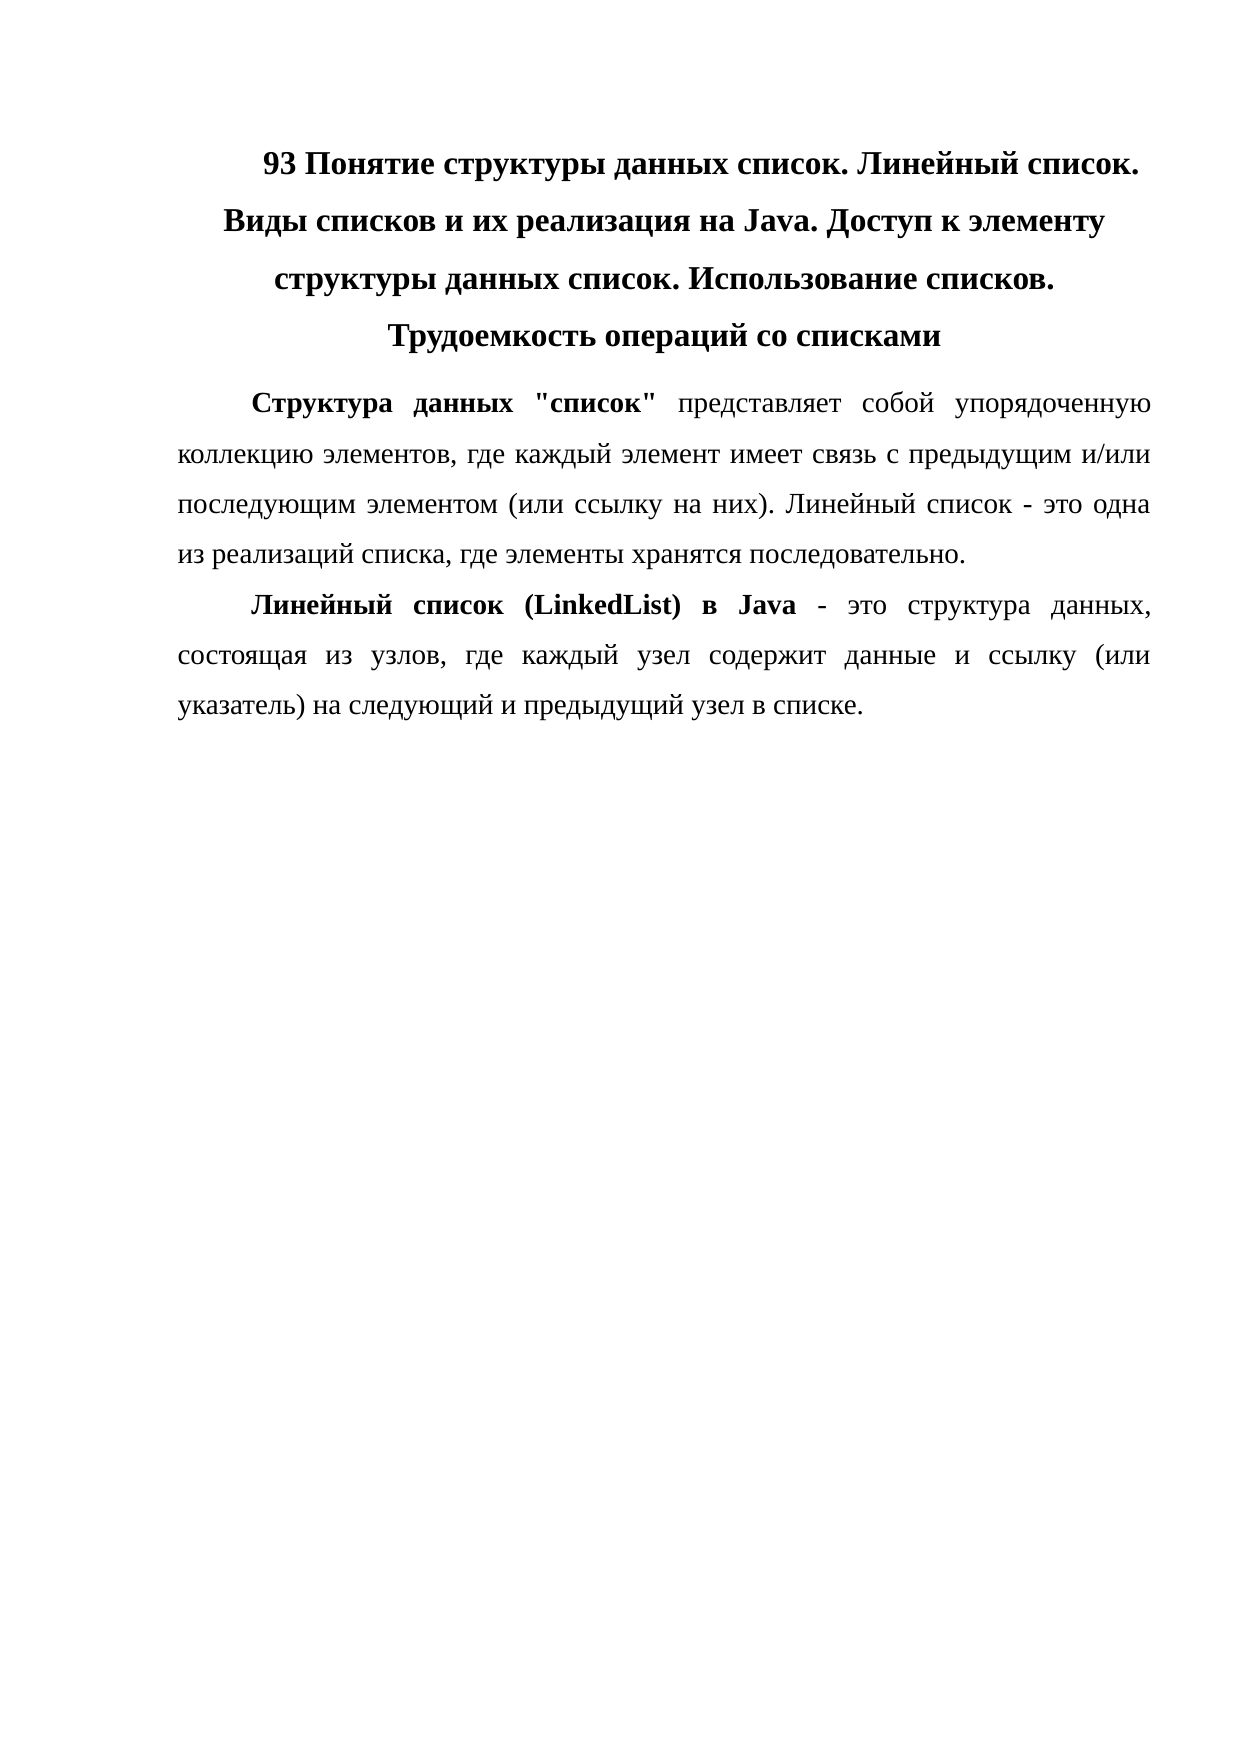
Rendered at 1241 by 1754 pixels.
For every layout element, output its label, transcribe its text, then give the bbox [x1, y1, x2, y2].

text 93 Понятие структуры данных список. Линейный список. Виды списков и их реализация на Java. Доступ к элементу структуры данных список. Использование списков. Трудоемкость операций со списками [177, 143, 1152, 354]
text Структура данных "список" представляет собой упорядоченную коллекцию элементов, где каждый элемент имеет связь с предыдущим и/или последующим элементом (или ссылку на них). Линейный список - это одна из реализаций списка, где элементы хранятся последовательно. [177, 386, 1152, 570]
text Линейный список (LinkedList) в Java - это структура данных, состоящая из узлов, где каждый узел содержит данные и ссылку (или указатель) на следующий и предыдущий узел в списке. [177, 587, 1152, 721]
